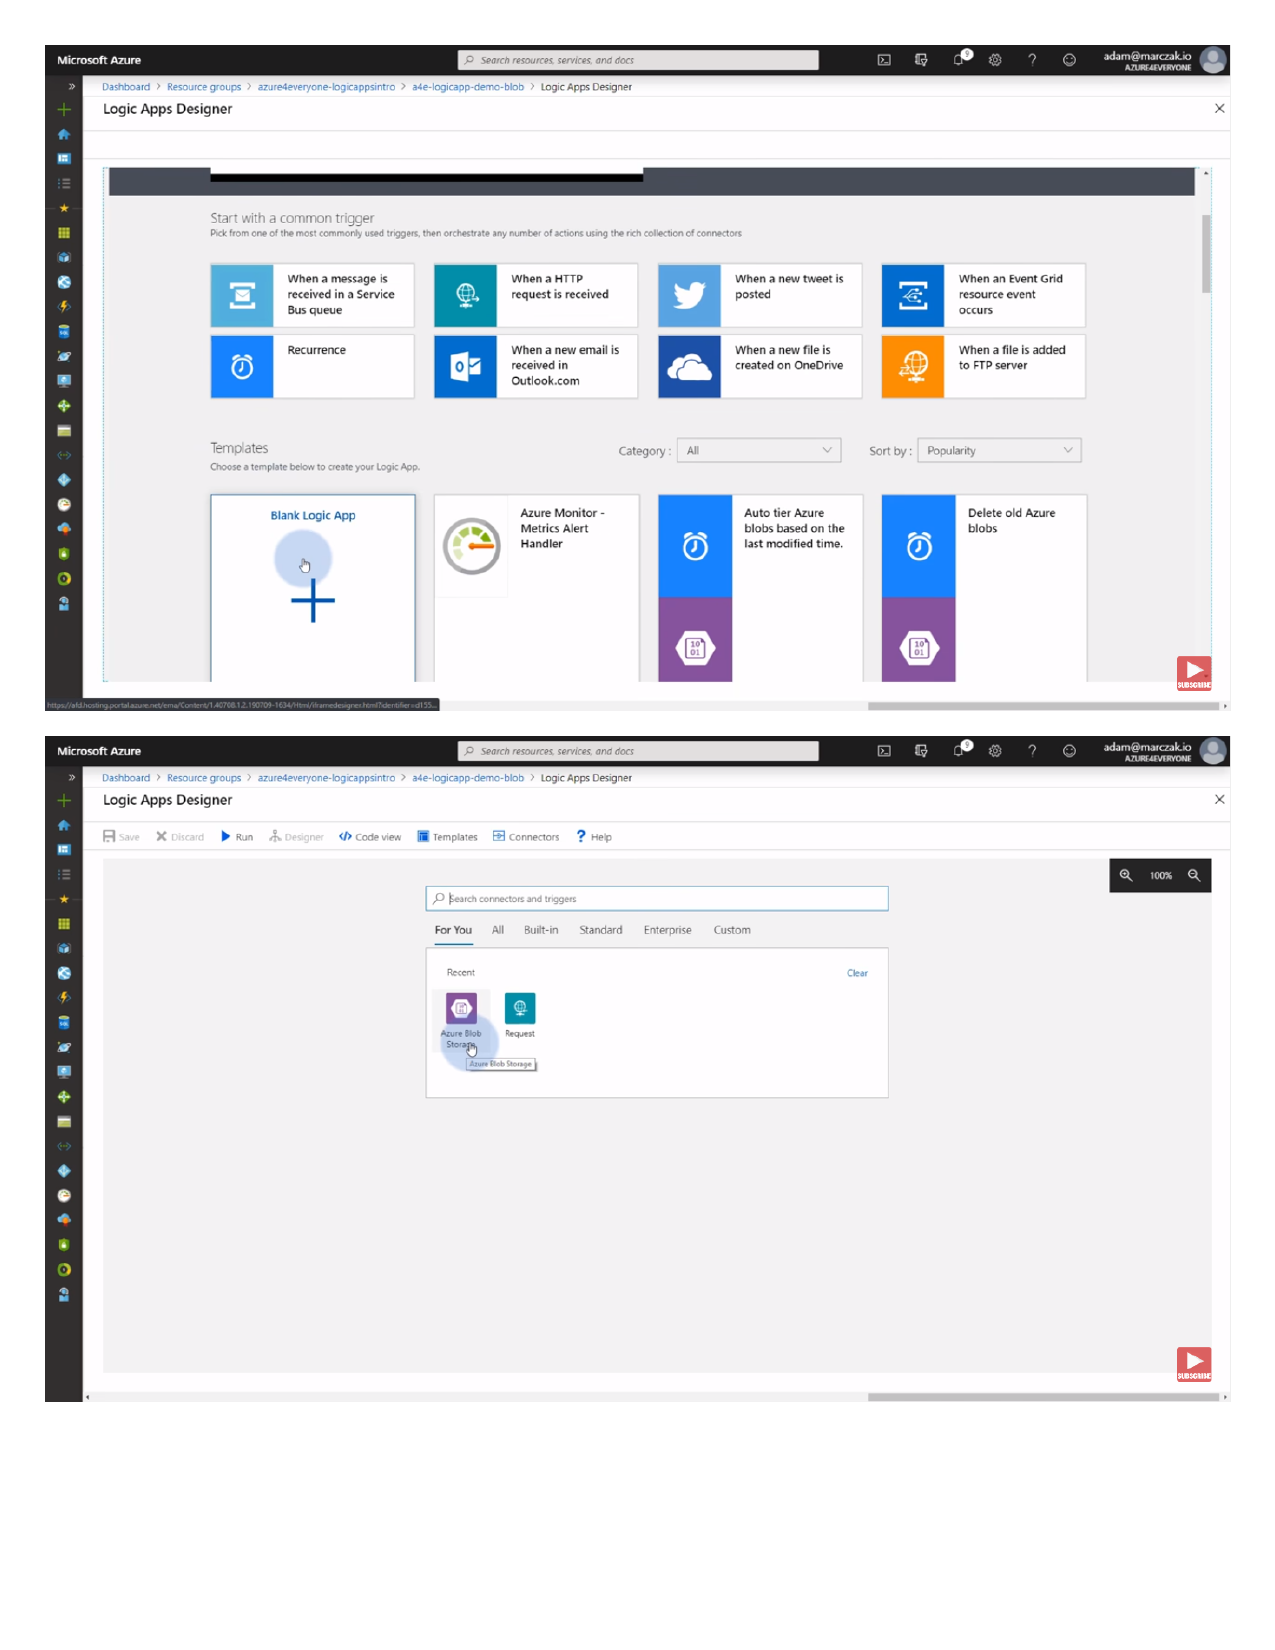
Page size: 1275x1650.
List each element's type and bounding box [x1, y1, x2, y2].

picture [45, 45, 1230, 711]
picture [45, 736, 1230, 1402]
